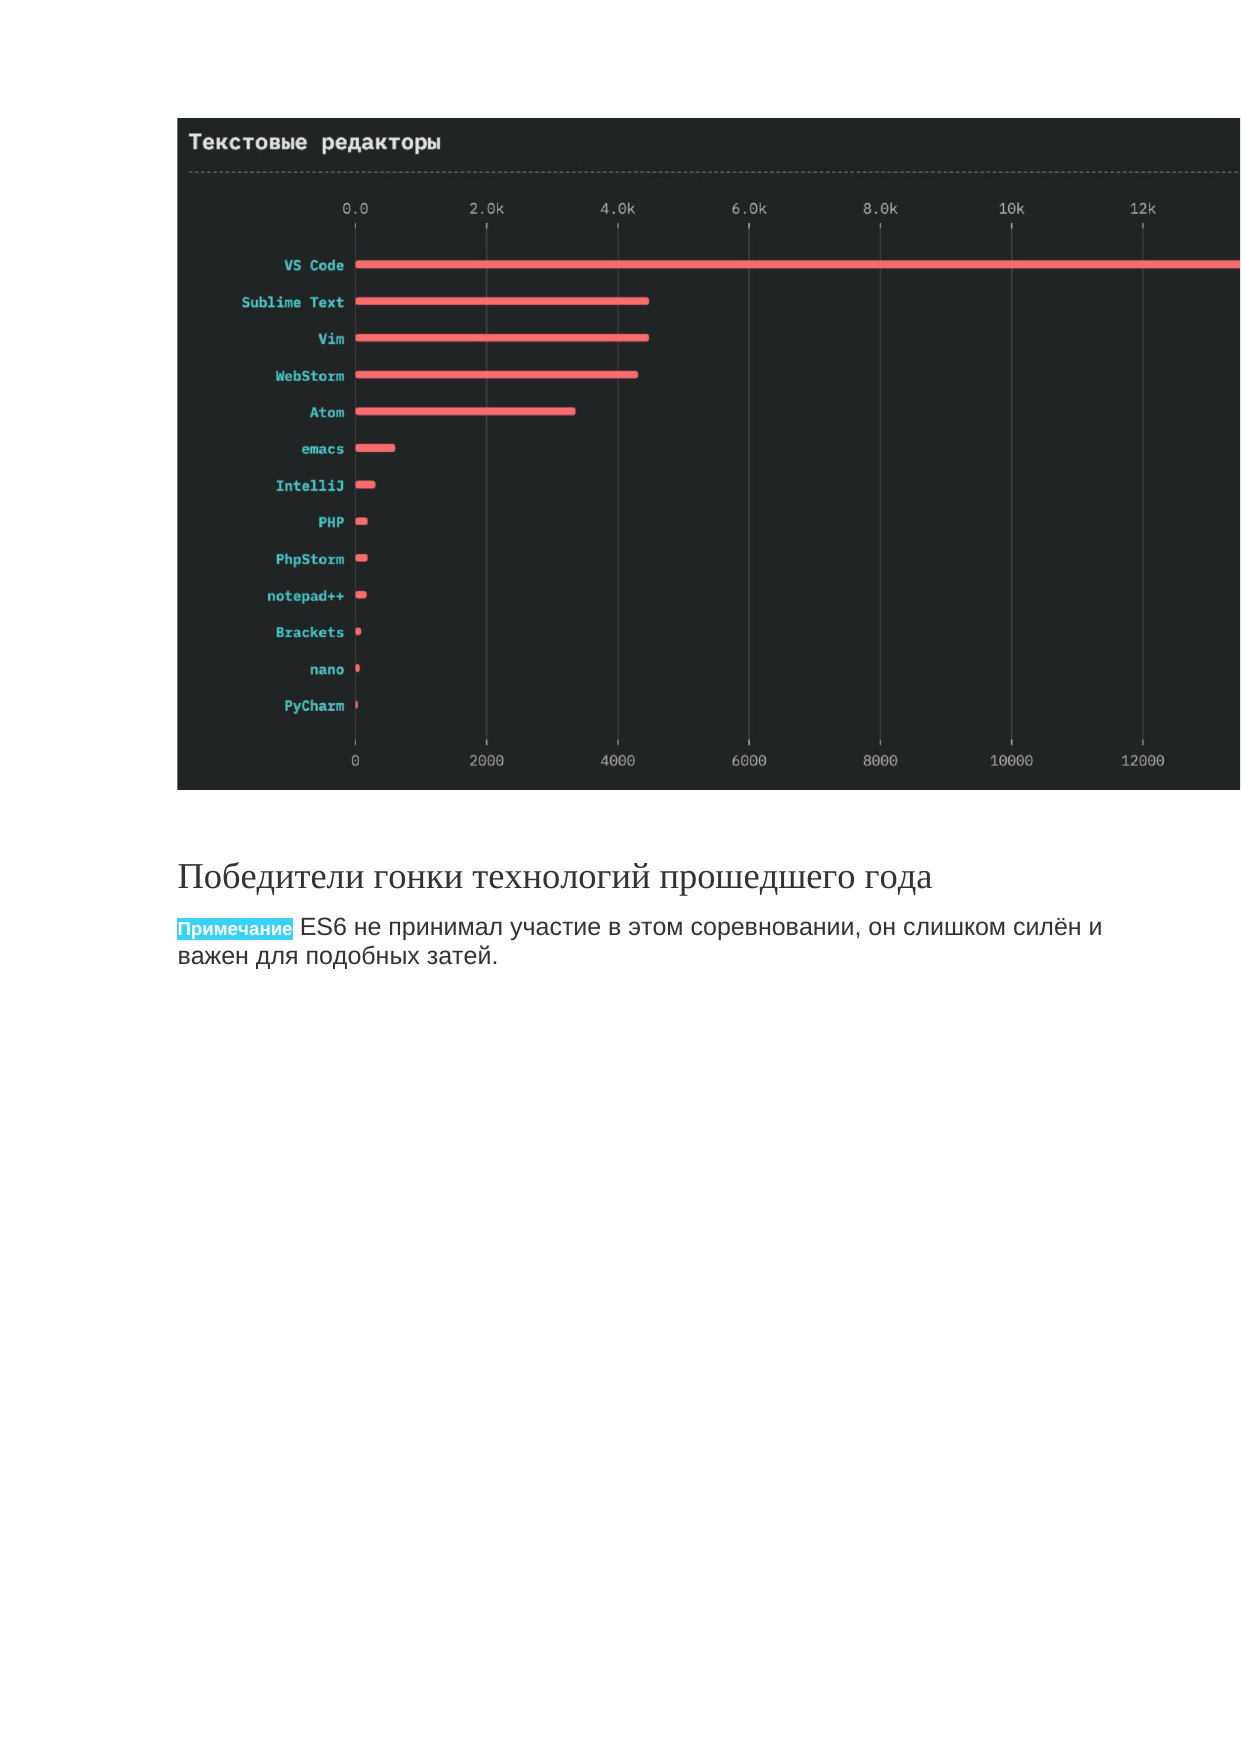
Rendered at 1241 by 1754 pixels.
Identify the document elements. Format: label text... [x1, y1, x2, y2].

subtitle Победители гонки технологий прошедшего года [177, 850, 1152, 897]
text Примечание ES6 не принимал участие в этом соревновании, он слишком силён и важен для подобных затей. [177, 912, 1152, 970]
picture [177, 118, 1241, 790]
